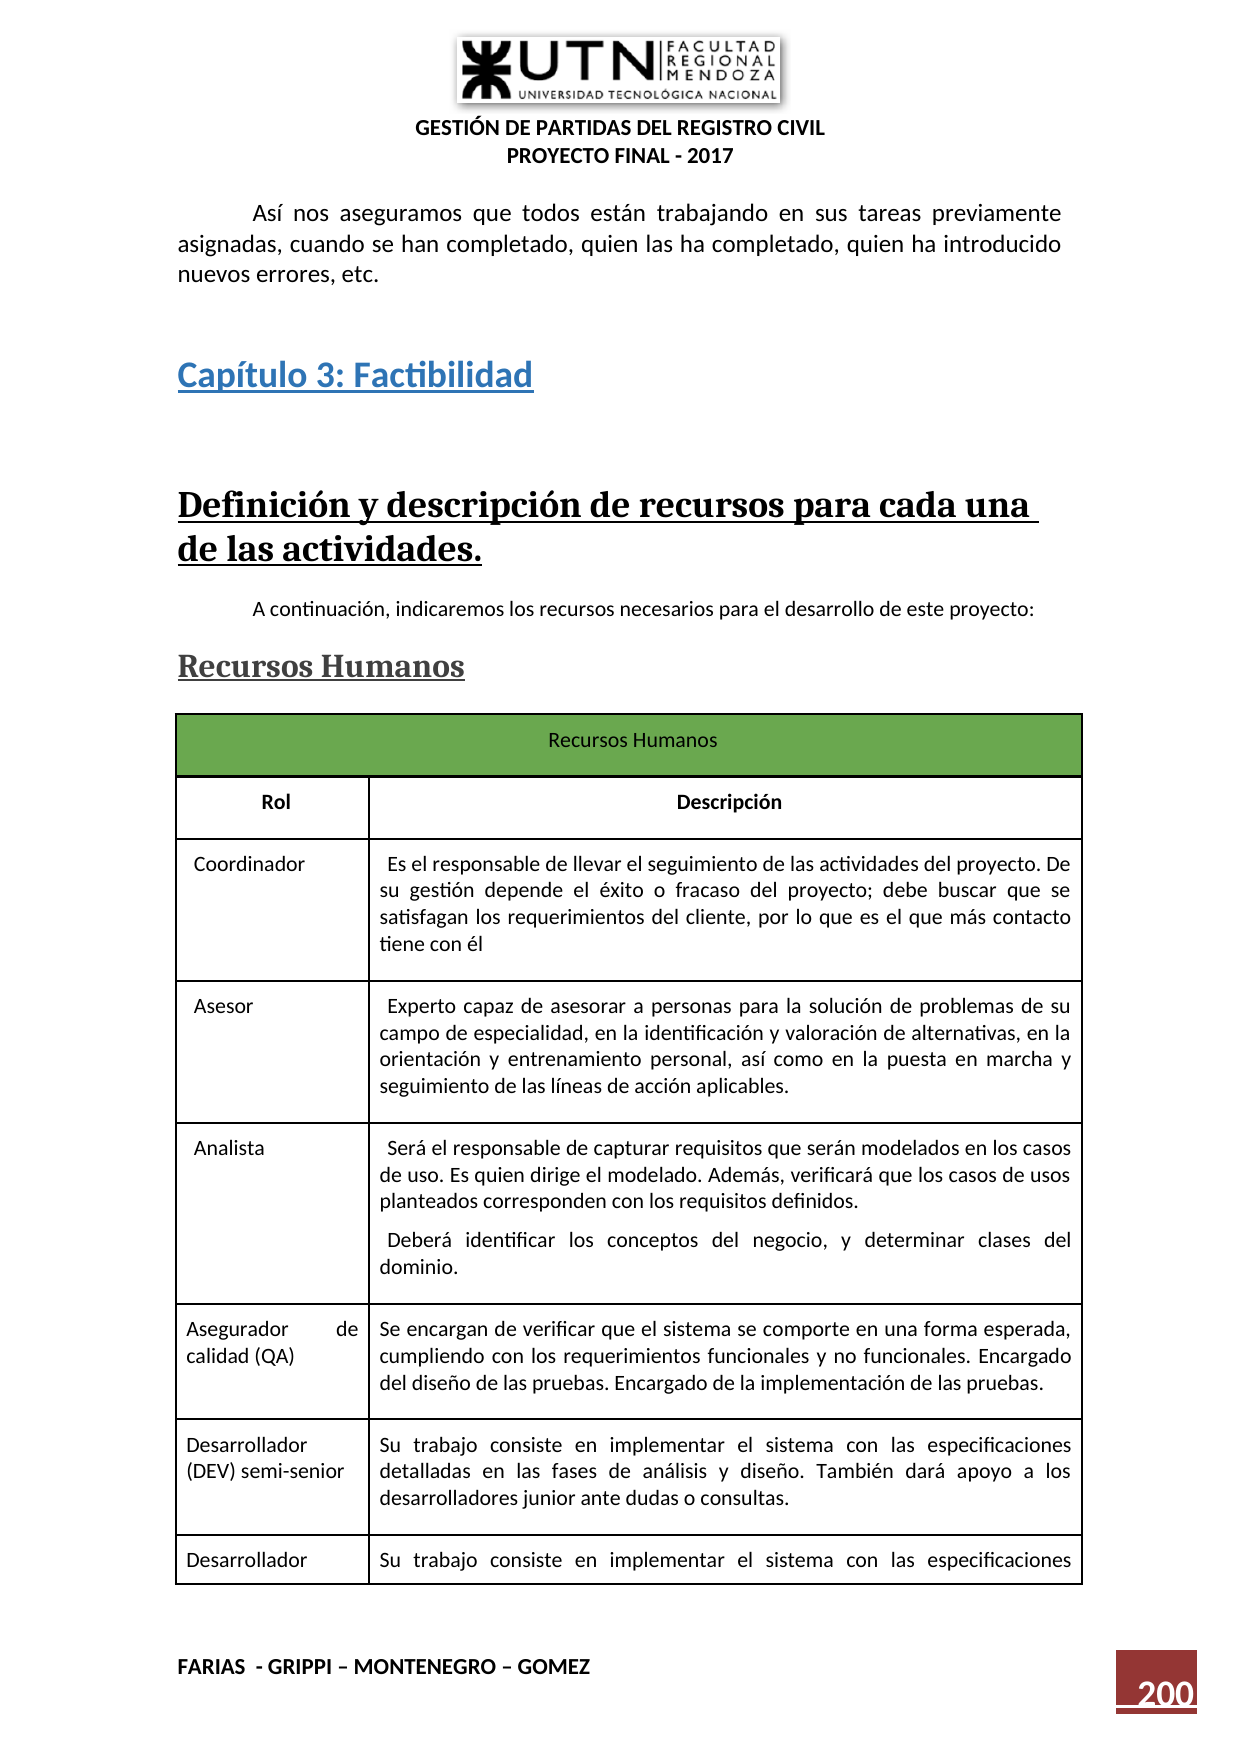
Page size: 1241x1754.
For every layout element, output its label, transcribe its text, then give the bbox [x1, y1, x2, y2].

text Así nos aseguramos que todos están trabajando en sus tareas previamente asignadas, cuando se han completado, quien las ha completado, quien ha introducido nuevos errores, etc. [177, 197, 1063, 289]
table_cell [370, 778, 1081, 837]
picture [449, 29, 791, 114]
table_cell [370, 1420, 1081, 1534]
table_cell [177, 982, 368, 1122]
subtitle Definición y descripción de recursos para cada una de las actividades. [177, 484, 1063, 570]
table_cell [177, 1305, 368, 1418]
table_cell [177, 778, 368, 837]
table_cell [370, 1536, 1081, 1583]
subtitle Capítulo 3: Factibilidad [177, 351, 1063, 397]
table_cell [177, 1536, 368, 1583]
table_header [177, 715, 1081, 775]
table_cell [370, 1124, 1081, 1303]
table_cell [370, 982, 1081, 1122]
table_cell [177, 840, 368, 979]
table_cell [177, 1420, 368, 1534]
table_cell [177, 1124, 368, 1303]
subtitle Recursos Humanos [177, 647, 1063, 685]
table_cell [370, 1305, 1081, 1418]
text A continuación, indicaremos los recursos necesarios para el desarrollo de este proyecto: [177, 595, 1063, 622]
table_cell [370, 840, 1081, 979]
